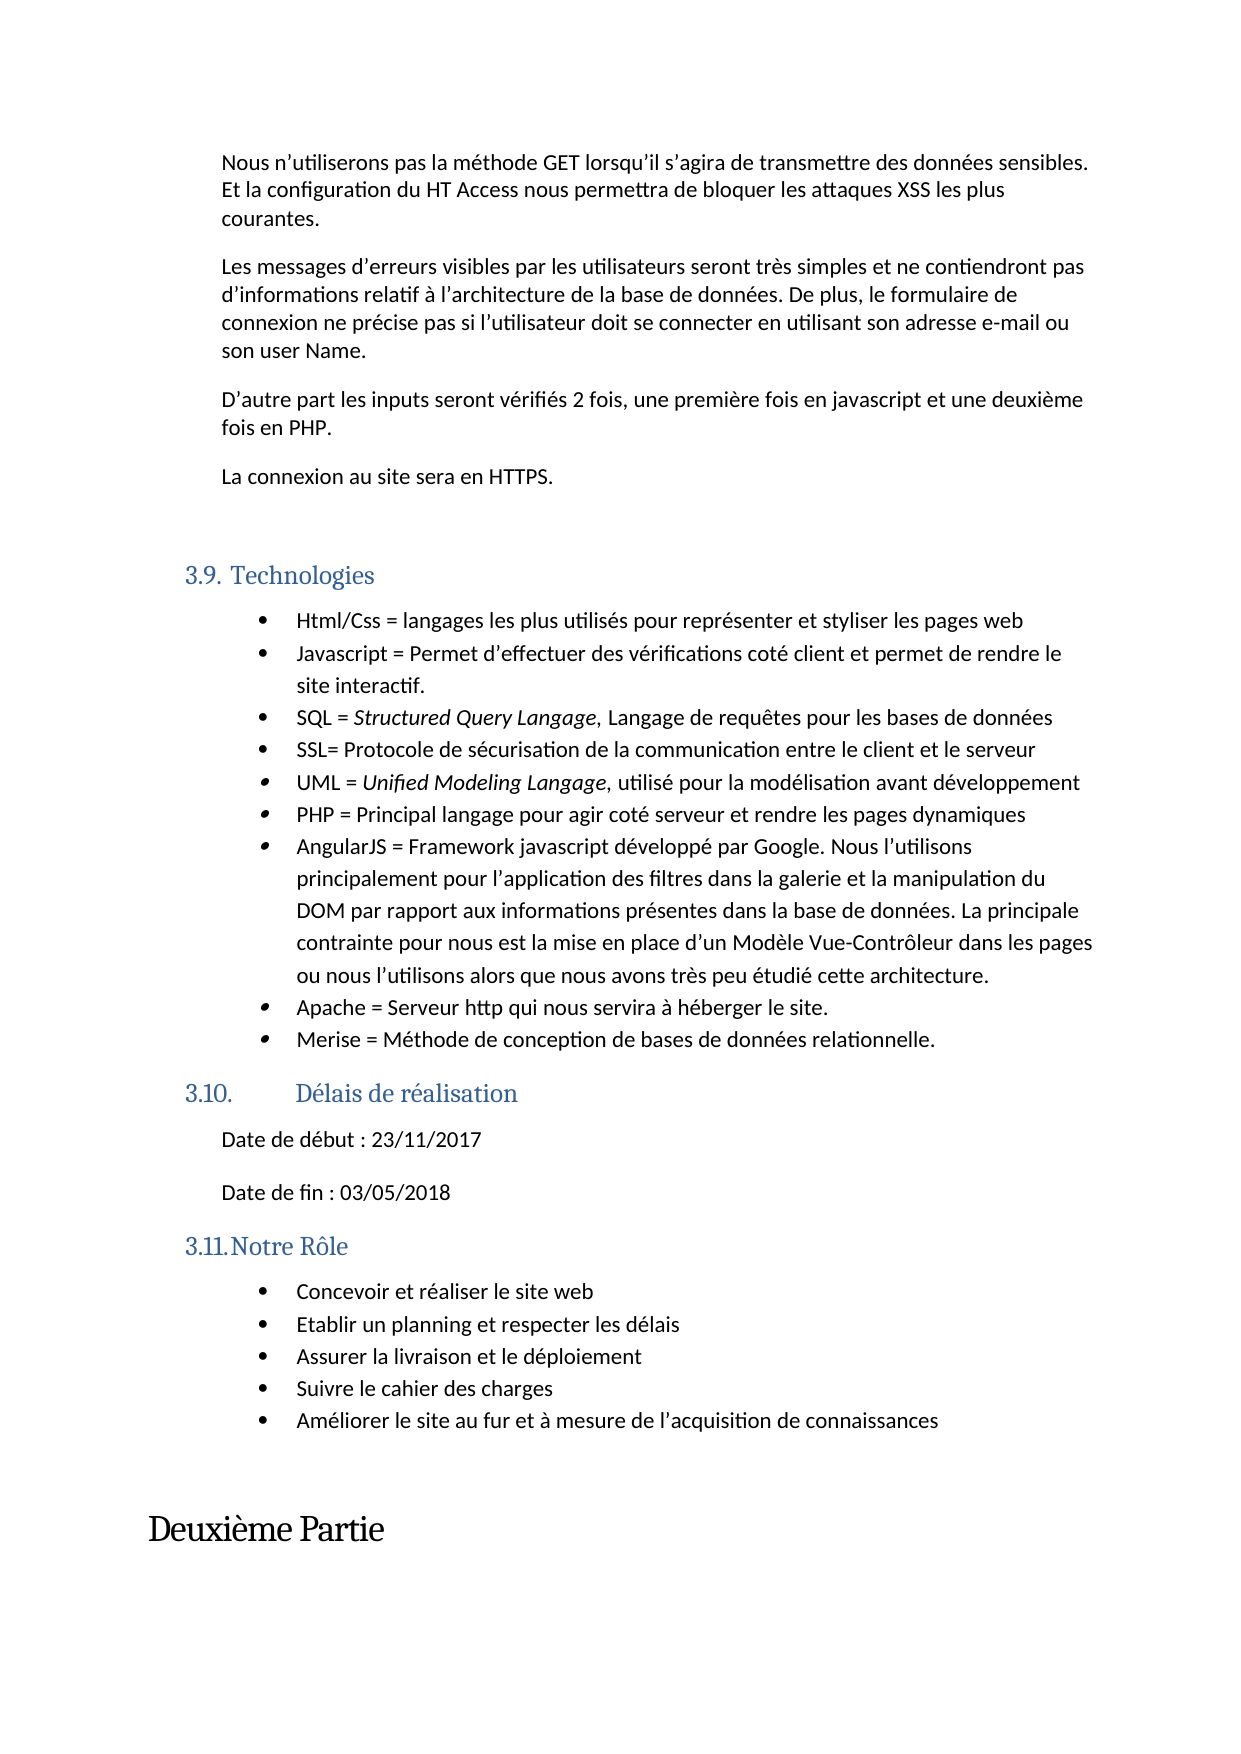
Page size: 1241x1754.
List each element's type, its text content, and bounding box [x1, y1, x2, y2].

list SQL = Structured Query Langage, Langage de requêtes pour les bases de données [259, 703, 1093, 731]
title Deuxième Partie [148, 1508, 1093, 1551]
list Merise = Méthode de conception de bases de données relationnelle. [259, 1025, 1093, 1053]
list Suivre le cahier des charges [259, 1374, 1093, 1402]
list Etablir un planning et respecter les délais [259, 1310, 1093, 1338]
list PHP = Principal langage pour agir coté serveur et rendre les pages dynamiques [259, 800, 1093, 828]
list Javascript = Permet d’effectuer des vérifications coté client et permet de rendre le site interactif. [259, 639, 1093, 699]
list Apache = Serveur http qui nous servira à héberger le site. [259, 993, 1093, 1021]
list Html/Css = langages les plus utilisés pour représenter et styliser les pages web [259, 607, 1093, 635]
text Date de fin : 03/05/2018 [221, 1178, 1093, 1206]
list SSL= Protocole de sécurisation de la communication entre le client et le serveur [259, 735, 1093, 763]
list Améliorer le site au fur et à mesure de l’acquisition de connaissances [259, 1406, 1093, 1434]
list Concevoir et réaliser le site web [259, 1277, 1093, 1306]
list AngularJS = Framework javascript développé par Google. Nous l’utilisons principalement pour l’application des filtres dans la galerie et la manipulation du DOM par rapport aux informations présentes dans la base de données. La principale contrainte pour nous est la mise en place d’un Modèle Vue-Contrôleur dans les pages ou nous l’utilisons alors que nous avons très peu étudié cette architecture. [259, 832, 1093, 989]
text Les messages d’erreurs visibles par les utilisateurs seront très simples et ne contiendront pas d’informations relatif à l’architecture de la base de données. De plus, le formulaire de connexion ne précise pas si l’utilisateur doit se connecter en utilisant son adresse e-mail ou son user Name. [221, 252, 1093, 364]
list UML = Unified Modeling Langage, utilisé pour la modélisation avant développement [259, 768, 1093, 796]
subtitle Technologies [185, 560, 1093, 591]
subtitle Délais de réalisation [185, 1078, 1093, 1109]
text La connexion au site sera en HTTPS. [221, 462, 1093, 490]
text Nous n’utiliserons pas la méthode GET lorsqu’il s’agira de transmettre des données sensibles. Et la configuration du HT Access nous permettra de bloquer les attaques XSS les plus courantes. [221, 148, 1093, 232]
list Assurer la livraison et le déploiement [259, 1342, 1093, 1370]
text D’autre part les inputs seront vérifiés 2 fois, une première fois en javascript et une deuxième fois en PHP. [221, 385, 1093, 441]
subtitle Notre Rôle [185, 1231, 1093, 1262]
text Date de début : 23/11/2017 [221, 1125, 1093, 1153]
